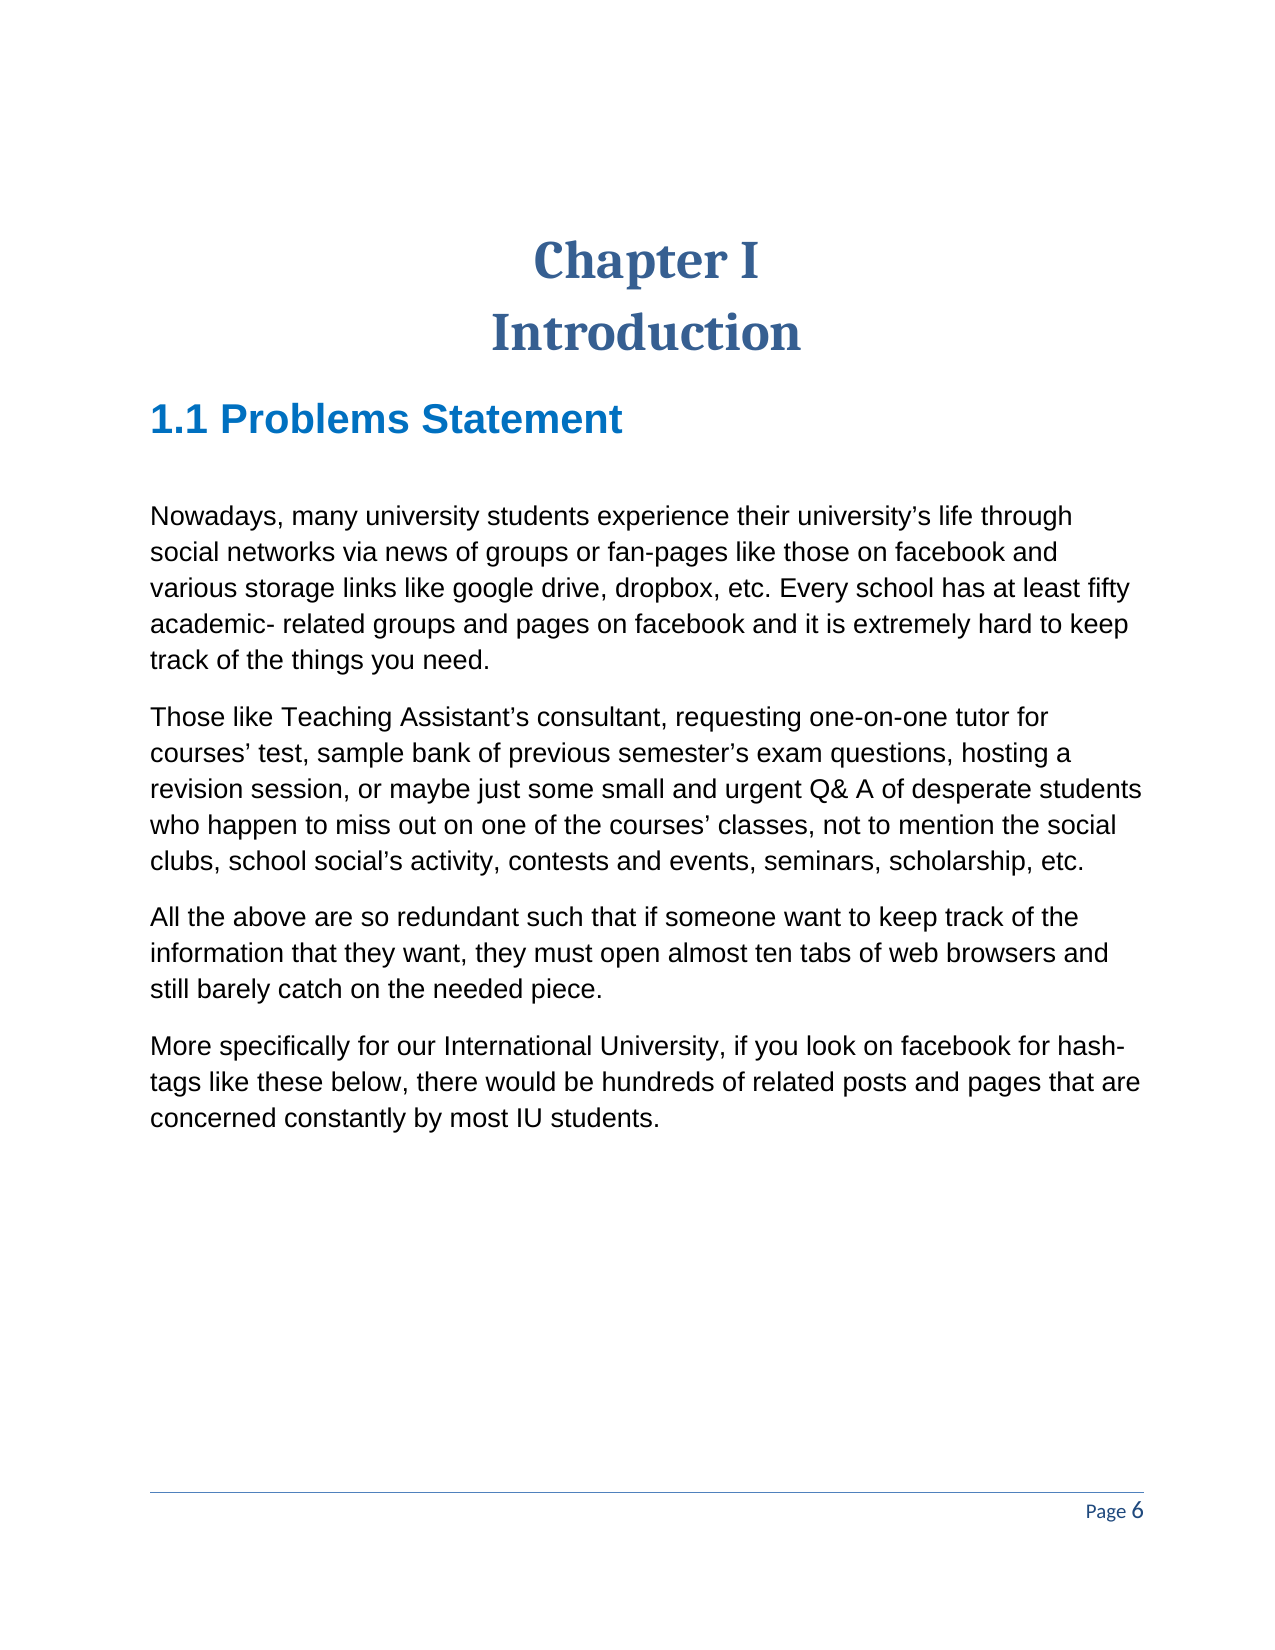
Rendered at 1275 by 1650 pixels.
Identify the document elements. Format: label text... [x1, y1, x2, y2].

subtitle Problems Statement [150, 394, 1144, 442]
text More specifically for our International University, if you look on facebook for hash-tags like these below, there would be hundreds of related posts and pages that are concerned constantly by most IU students. [150, 1030, 1144, 1133]
text All the above are so redundant such that if someone want to keep track of the information that they want, they must open almost ten tabs of web browsers and still barely catch on the needed piece. [150, 901, 1144, 1004]
subtitle Chapter I Introduction [150, 230, 1144, 364]
text Those like Teaching Assistant’s consultant, requesting one-on-one tutor for courses’ test, sample bank of previous semester’s exam questions, hosting a revision session, or maybe just some small and urgent Q& A of desperate students who happen to miss out on one of the courses’ classes, not to mention the social clubs, school social’s activity, contests and events, seminars, scholarship, etc. [150, 701, 1144, 876]
text Nowadays, many university students experience their university’s life through social networks via news of groups or fan-pages like those on facebook and various storage links like google drive, dropbox, etc. Every school has at least fifty academic- related groups and pages on facebook and it is extremely hard to keep track of the things you need. [150, 500, 1144, 675]
